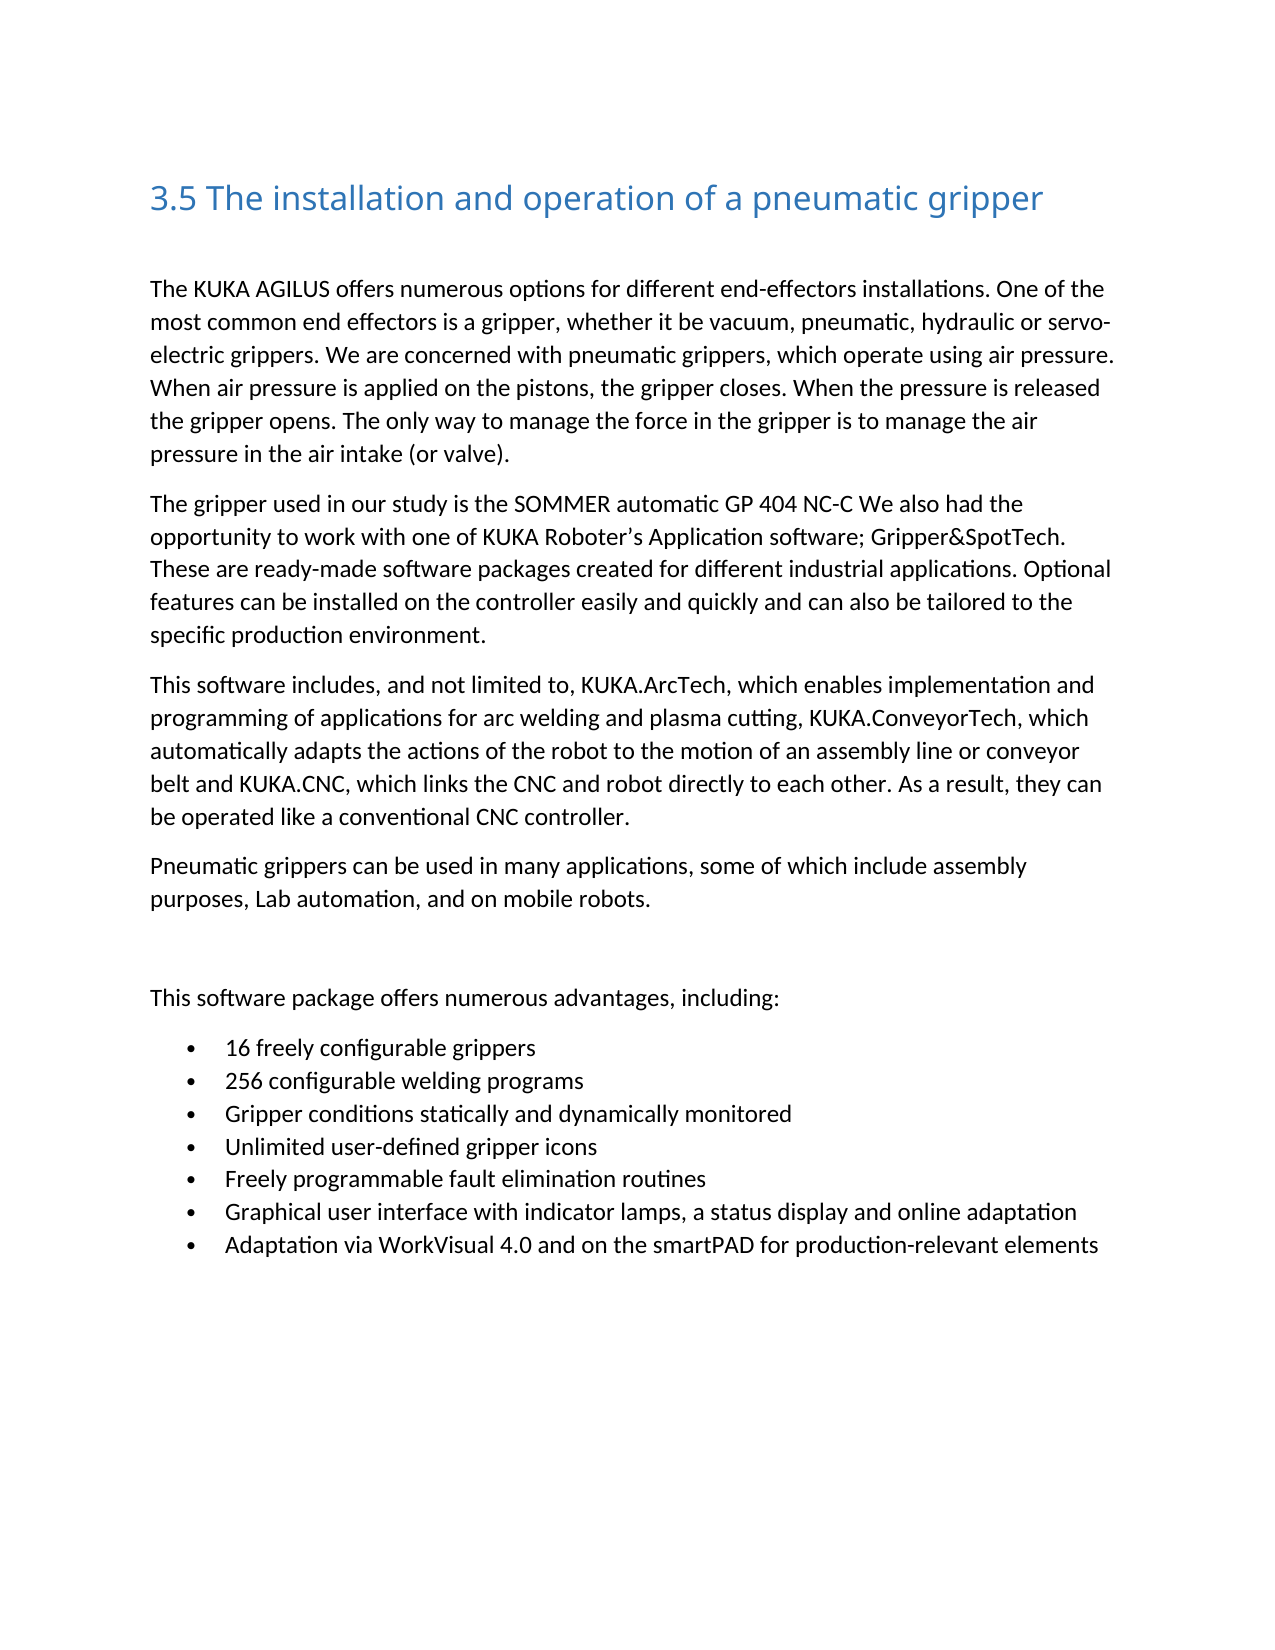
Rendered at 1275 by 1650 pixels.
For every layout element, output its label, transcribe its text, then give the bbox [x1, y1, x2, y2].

list Unlimited user-defined gripper icons [187, 1131, 1125, 1161]
text The KUKA AGILUS offers numerous options for different end-effectors installations. One of the most common end effectors is a gripper, whether it be vacuum, pneumatic, hydraulic or servo-electric grippers. We are concerned with pneumatic grippers, which operate using air pressure. When air pressure is applied on the pistons, the gripper closes. When the pressure is released the gripper opens. The only way to manage the force in the gripper is to manage the air pressure in the air intake (or valve). [150, 273, 1125, 469]
list 16 freely configurable grippers [187, 1032, 1125, 1062]
list Adaptation via WorkVisual 4.0 and on the smartPAD for production-relevant elements [187, 1229, 1125, 1260]
text The gripper used in our study is the SOMMER automatic GP 404 NC-C We also had the opportunity to work with one of KUKA Roboter’s Application software; Gripper&SpotTech. These are ready-made software packages created for different industrial applications. Optional features can be installed on the controller easily and quickly and can also be tailored to the specific production environment. [150, 488, 1125, 650]
text Pneumatic grippers can be used in many applications, some of which include assembly purposes, Lab automation, and on mobile robots. [150, 850, 1125, 914]
list Gripper conditions statically and dynamically monitored [187, 1098, 1125, 1128]
list Graphical user interface with indicator lamps, a status display and online adaptation [187, 1196, 1125, 1227]
text This software includes, and not limited to, KUKA.ArcTech, which enables implementation and programming of applications for arc welding and plasma cutting, KUKA.ConveyorTech, which automatically adapts the actions of the robot to the motion of an assembly line or conveyor belt and KUKA.CNC, which links the CNC and robot directly to each other. As a result, they can be operated like a conventional CNC controller. [150, 669, 1125, 831]
subtitle 3.5 The installation and operation of a pneumatic gripper [150, 175, 1125, 220]
list Freely programmable fault elimination routines [187, 1163, 1125, 1194]
list 256 configurable welding programs [187, 1065, 1125, 1095]
text This software package offers numerous advantages, including: [150, 982, 1125, 1013]
